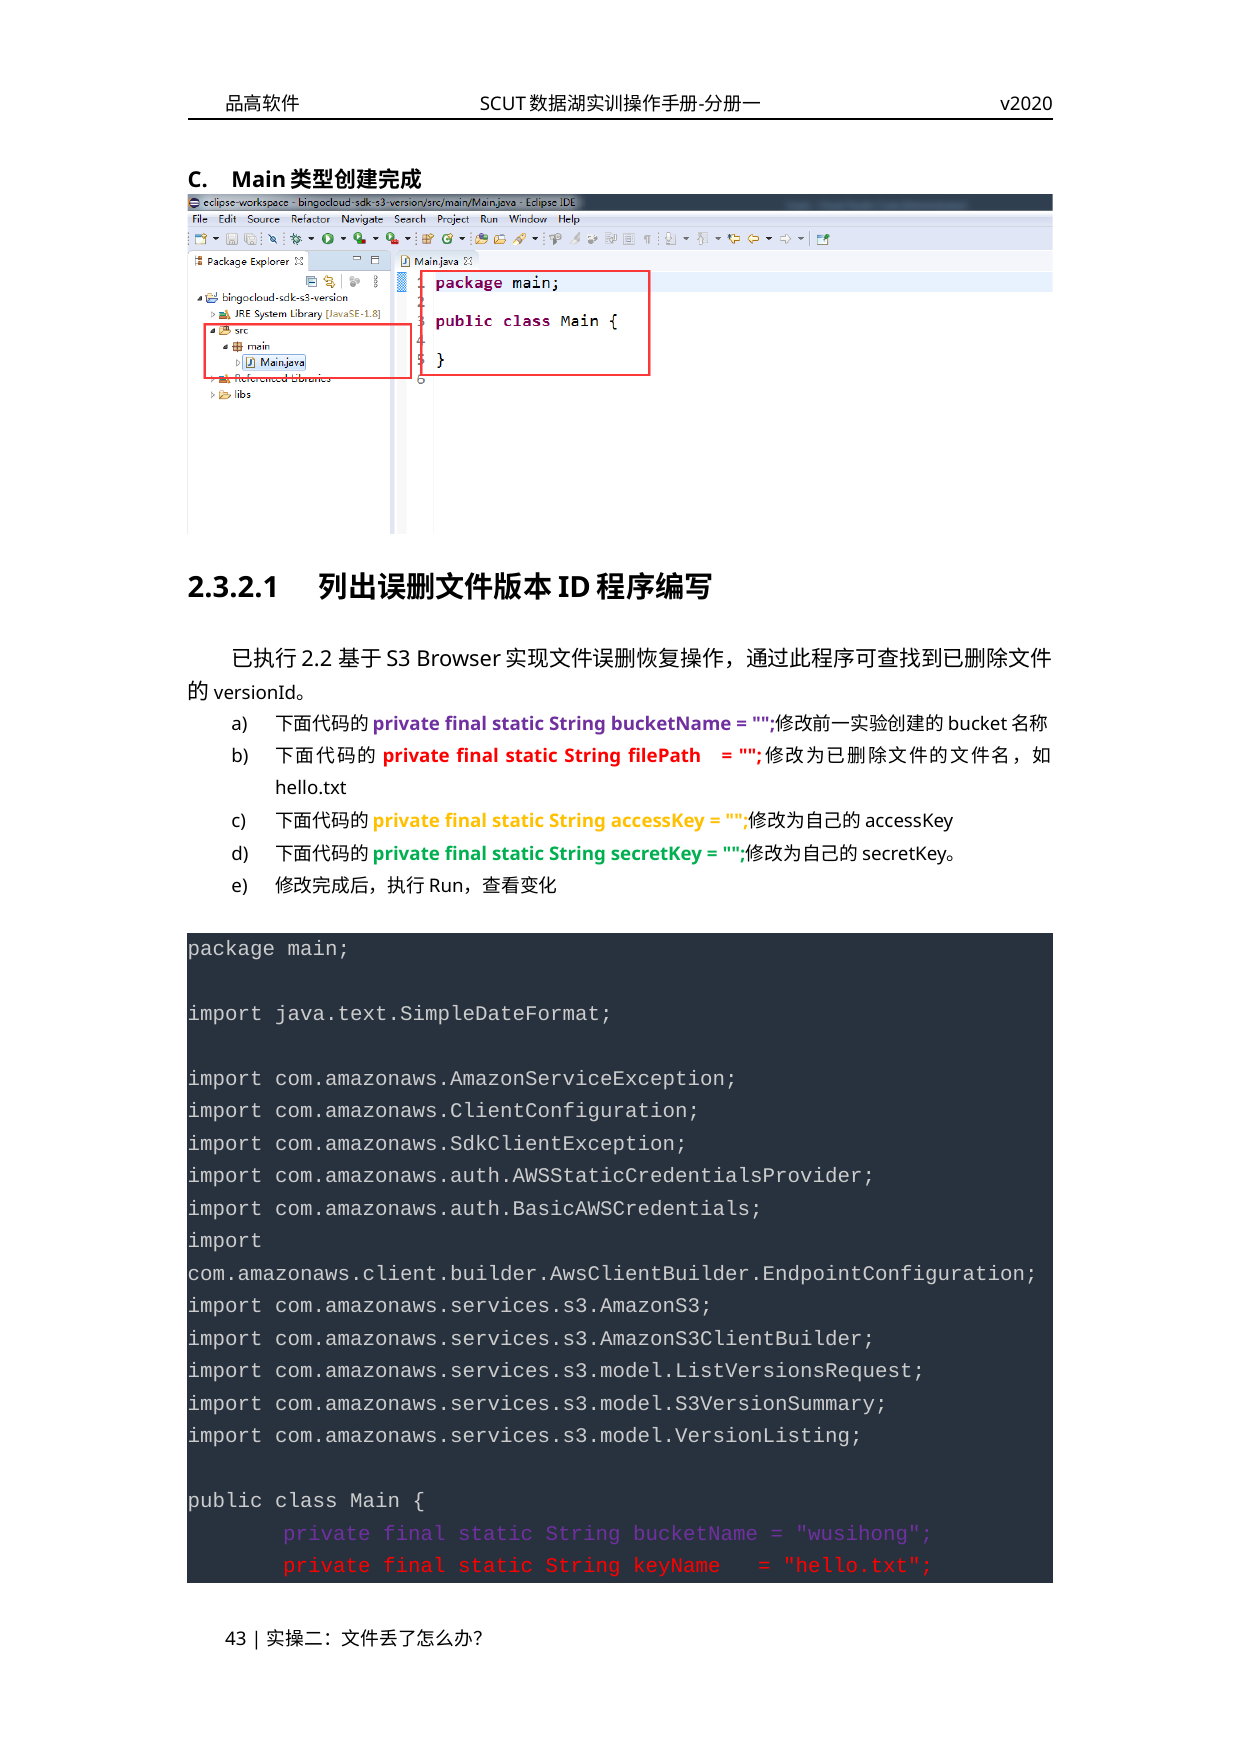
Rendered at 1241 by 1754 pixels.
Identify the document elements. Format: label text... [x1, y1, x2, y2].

list 下面代码的private final static String filePath = "";修改为已删除文件的文件名，如hello.txt [231, 738, 1053, 803]
text import com.amazonaws.SdkClientException; [187, 1128, 1053, 1161]
text private final static String keyName = "hello.txt"; [187, 1551, 1053, 1583]
text private final static String bucketName = "wusihong"; [187, 1518, 1053, 1551]
text import com.amazonaws.auth.AWSStaticCredentialsProvider; [187, 1161, 1053, 1193]
list 修改完成后，执行Run，查看变化 [231, 868, 1053, 901]
text import com.amazonaws.AmazonServiceException; [187, 1063, 1053, 1096]
text import java.text.SimpleDateFormat; [187, 998, 1053, 1031]
text 已执行2.2 基于S3 Browser实现文件误删恢复操作，通过此程序可查找到已删除文件的versionId。 [187, 641, 1053, 706]
text import com.amazonaws.ClientConfiguration; [187, 1096, 1053, 1128]
text import com.amazonaws.client.builder.AwsClientBuilder.EndpointConfiguration; [187, 1226, 1053, 1291]
text import com.amazonaws.services.s3.AmazonS3; [187, 1291, 1053, 1323]
text package main; [187, 933, 1053, 966]
list Main类型创建完成 [187, 162, 1053, 194]
text import com.amazonaws.auth.BasicAWSCredentials; [187, 1193, 1053, 1226]
text import com.amazonaws.services.s3.AmazonS3ClientBuilder; [187, 1323, 1053, 1356]
list 下面代码的private final static String secretKey = "";修改为自己的secretKey。 [231, 836, 1053, 868]
text import com.amazonaws.services.s3.model.ListVersionsRequest; [187, 1356, 1053, 1388]
text import com.amazonaws.services.s3.model.S3VersionSummary; [187, 1388, 1053, 1421]
text import com.amazonaws.services.s3.model.VersionListing; [187, 1421, 1053, 1453]
picture [187, 194, 1053, 534]
text public class Main { [187, 1486, 1053, 1518]
list 下面代码的private final static String accessKey = "";修改为自己的accessKey [231, 803, 1053, 836]
list 下面代码的private final static String bucketName = "";修改前一实验创建的bucket名称 [231, 706, 1053, 738]
subtitle 列出误删文件版本ID程序编写 [187, 552, 1053, 617]
